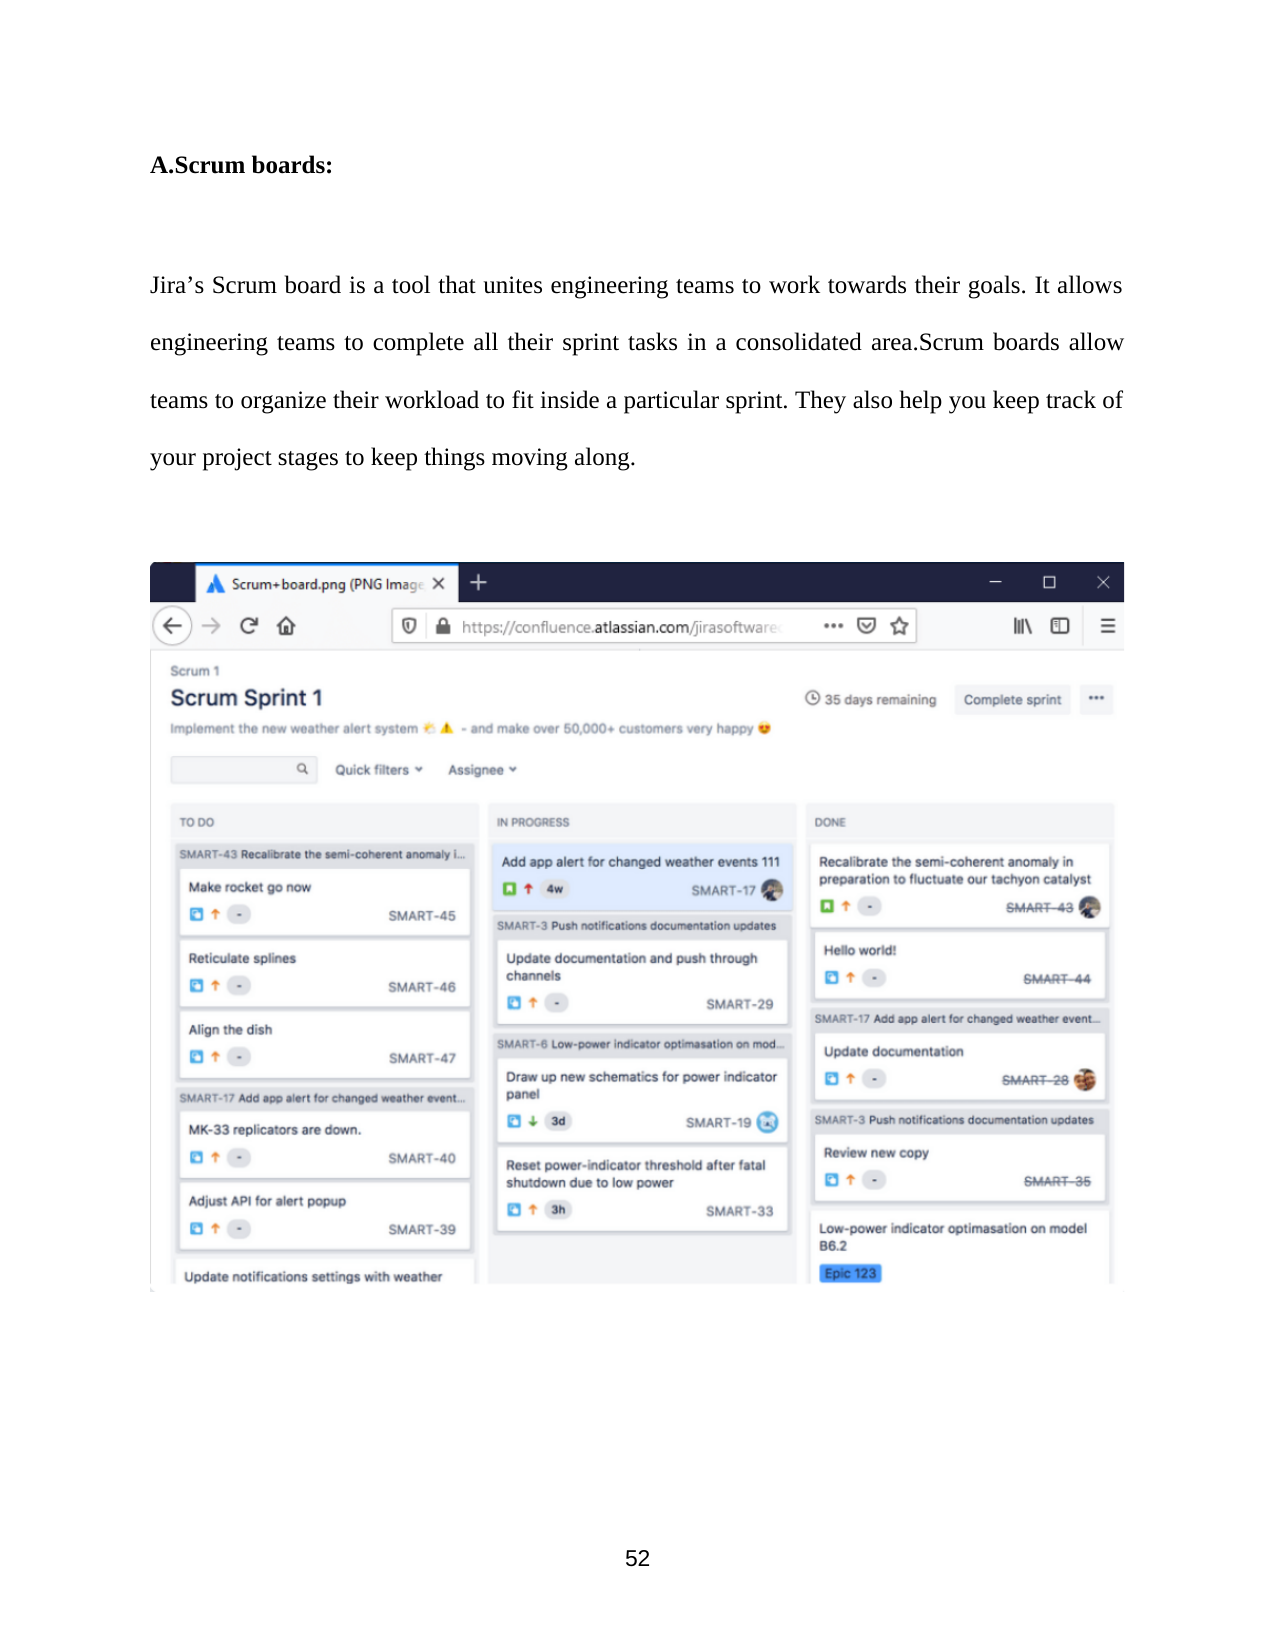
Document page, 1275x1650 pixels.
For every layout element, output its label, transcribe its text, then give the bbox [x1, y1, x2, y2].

text A.Scrum boards: [150, 150, 1125, 179]
picture [150, 562, 1125, 1292]
text Jira’s Scrum board is a tool that unites engineering teams to work towards their goals. It allows engineering teams to complete all their sprint tasks in a consolidated area.Scrum boards allow teams to organize their workload to fit inside a particular sprint. They also help you keep track of your project stages to keep things moving along. [150, 270, 1125, 471]
